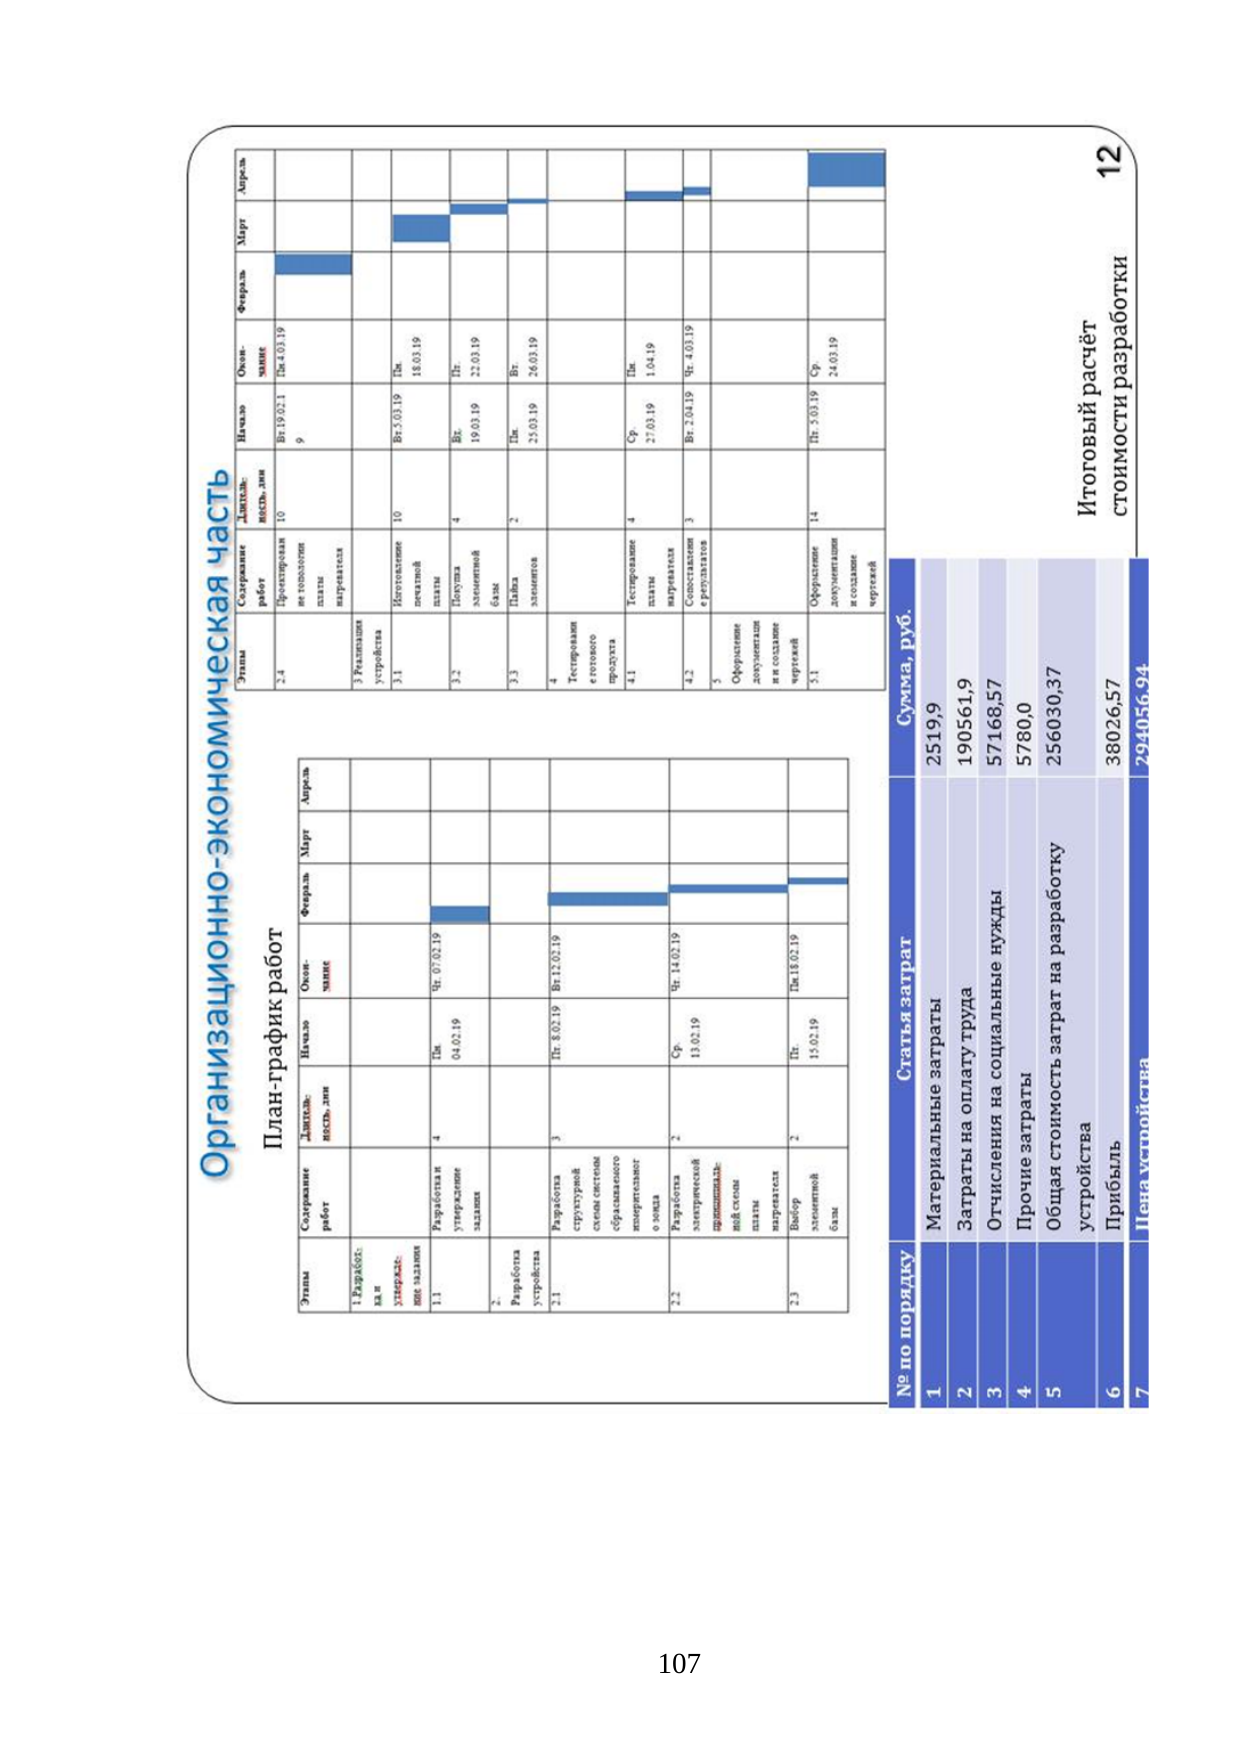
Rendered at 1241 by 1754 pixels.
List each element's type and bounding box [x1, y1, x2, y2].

picture [177, 118, 1149, 1414]
